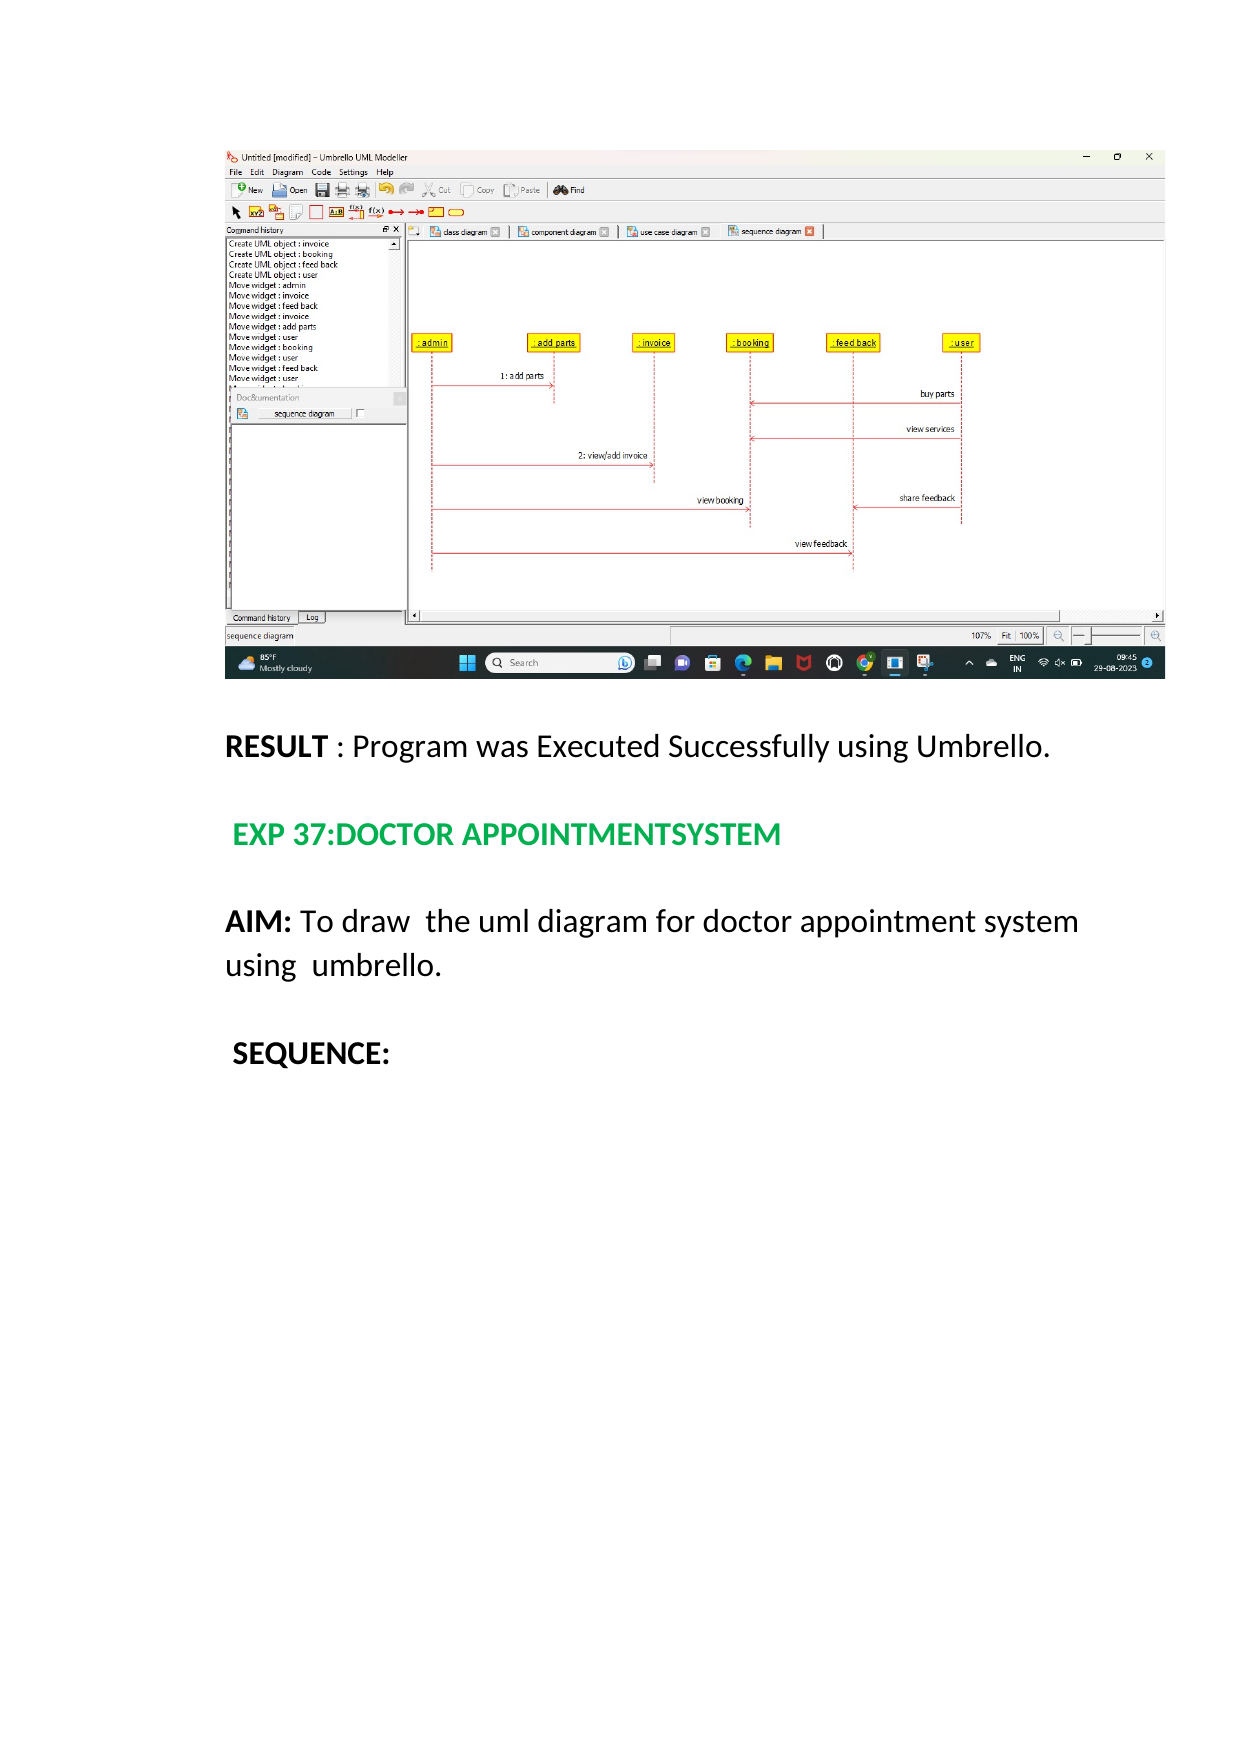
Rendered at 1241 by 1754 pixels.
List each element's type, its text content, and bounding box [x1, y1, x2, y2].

picture [225, 150, 1166, 679]
list SEQUENCE: [225, 1032, 1090, 1073]
list AIM: To draw the uml diagram for doctor appointment system using umbrello. [225, 901, 1090, 985]
list EXP 37:DOCTOR APPOINTMENTSYSTEM [225, 813, 1090, 853]
list RESULT : Program was Executed Successfully using Umbrello. [225, 725, 1090, 765]
